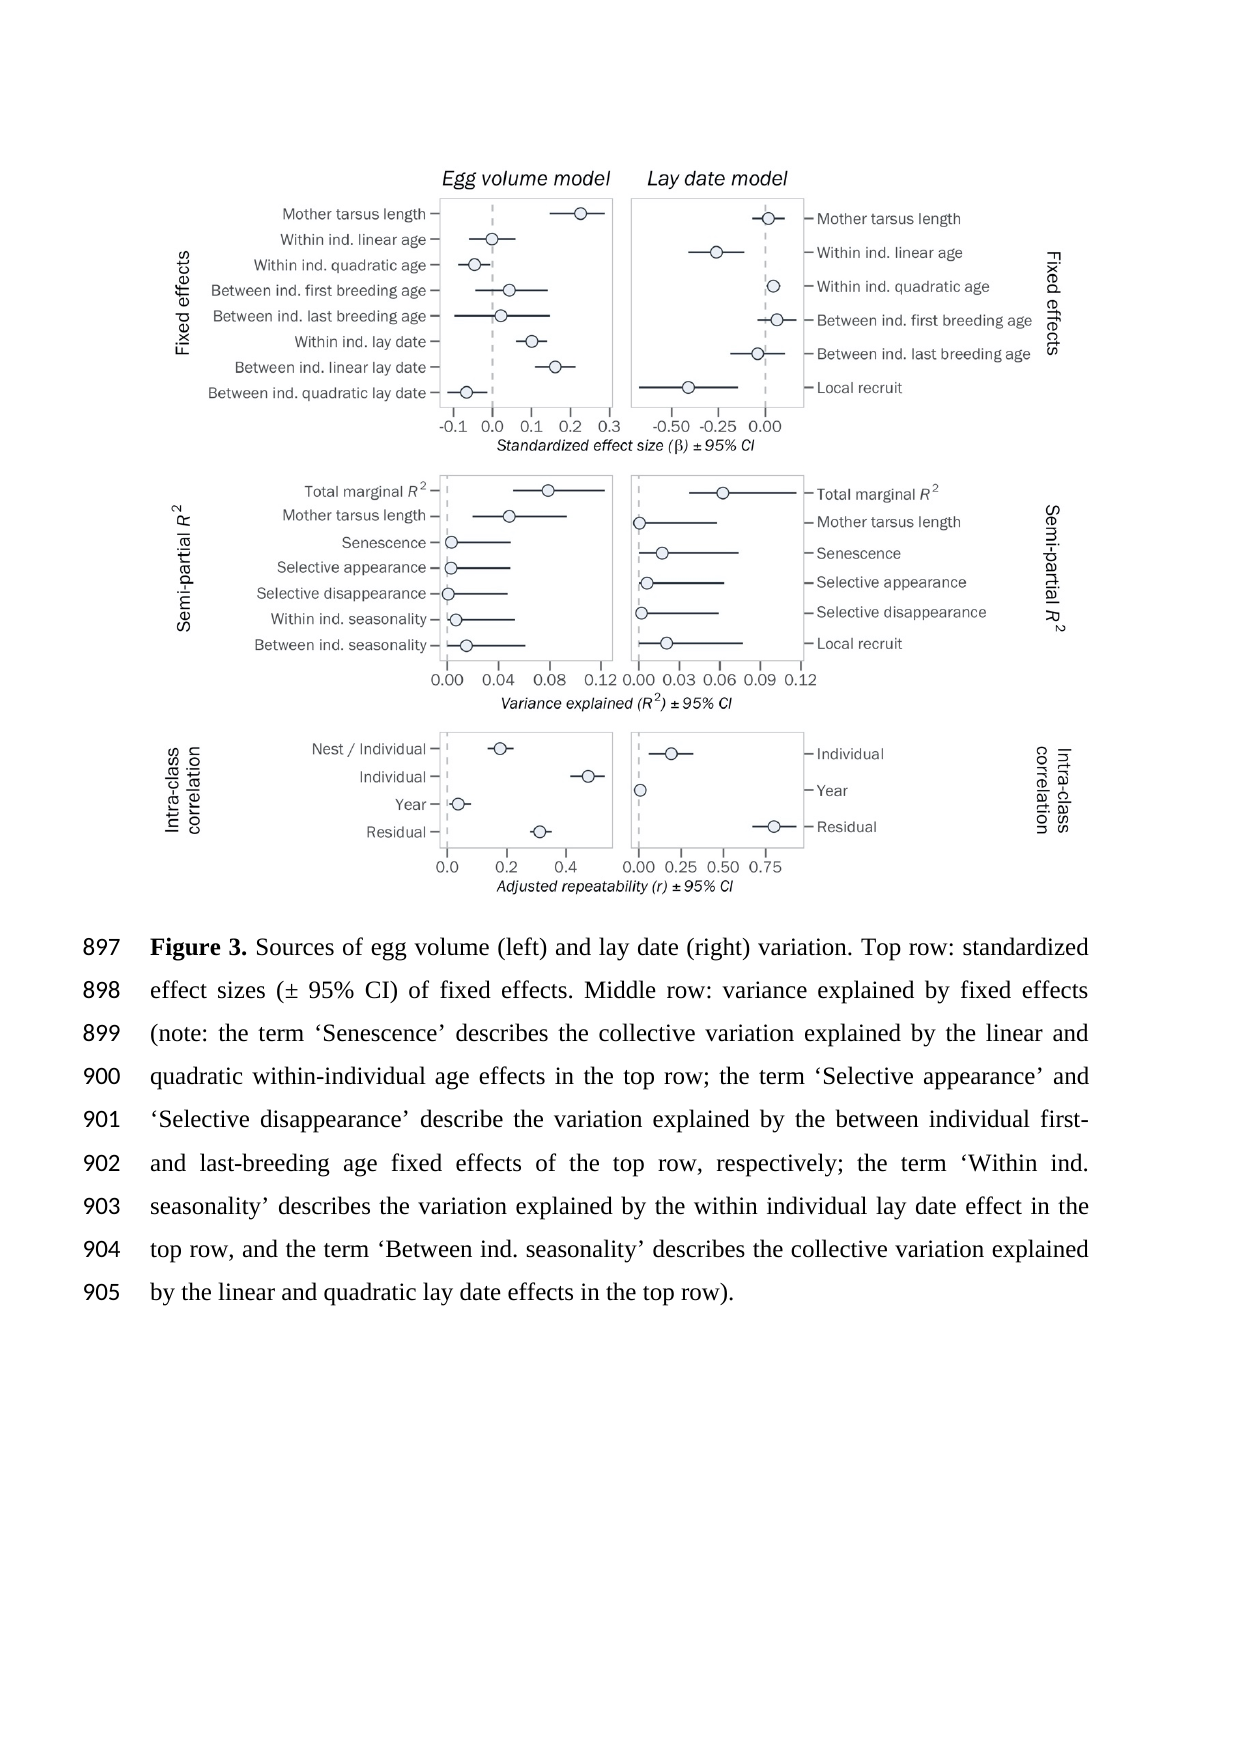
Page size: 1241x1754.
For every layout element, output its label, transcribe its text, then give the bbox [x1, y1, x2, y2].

text Figure 3. Sources of egg volume (left) and lay date (right) variation. Top row: standardized effect sizes (± 95% CI) of fixed effects. Middle row: variance explained by fixed effects (note: the term ‘Senescence’ describes the collective variation explained by the linear and quadratic within-individual age effects in the top row; the term ‘Selective appearance’ and ‘Selective disappearance’ describe the variation explained by the between individual first- and last-breeding age fixed effects of the top row, respectively; the term ‘Within ind. seasonality’ describes the variation explained by the within individual lay date effect in the top row, and the term ‘Between ind. seasonality’ describes the collective variation explained by the linear and quadratic lay date effects in the top row). [150, 918, 1090, 1306]
picture [147, 150, 1093, 918]
